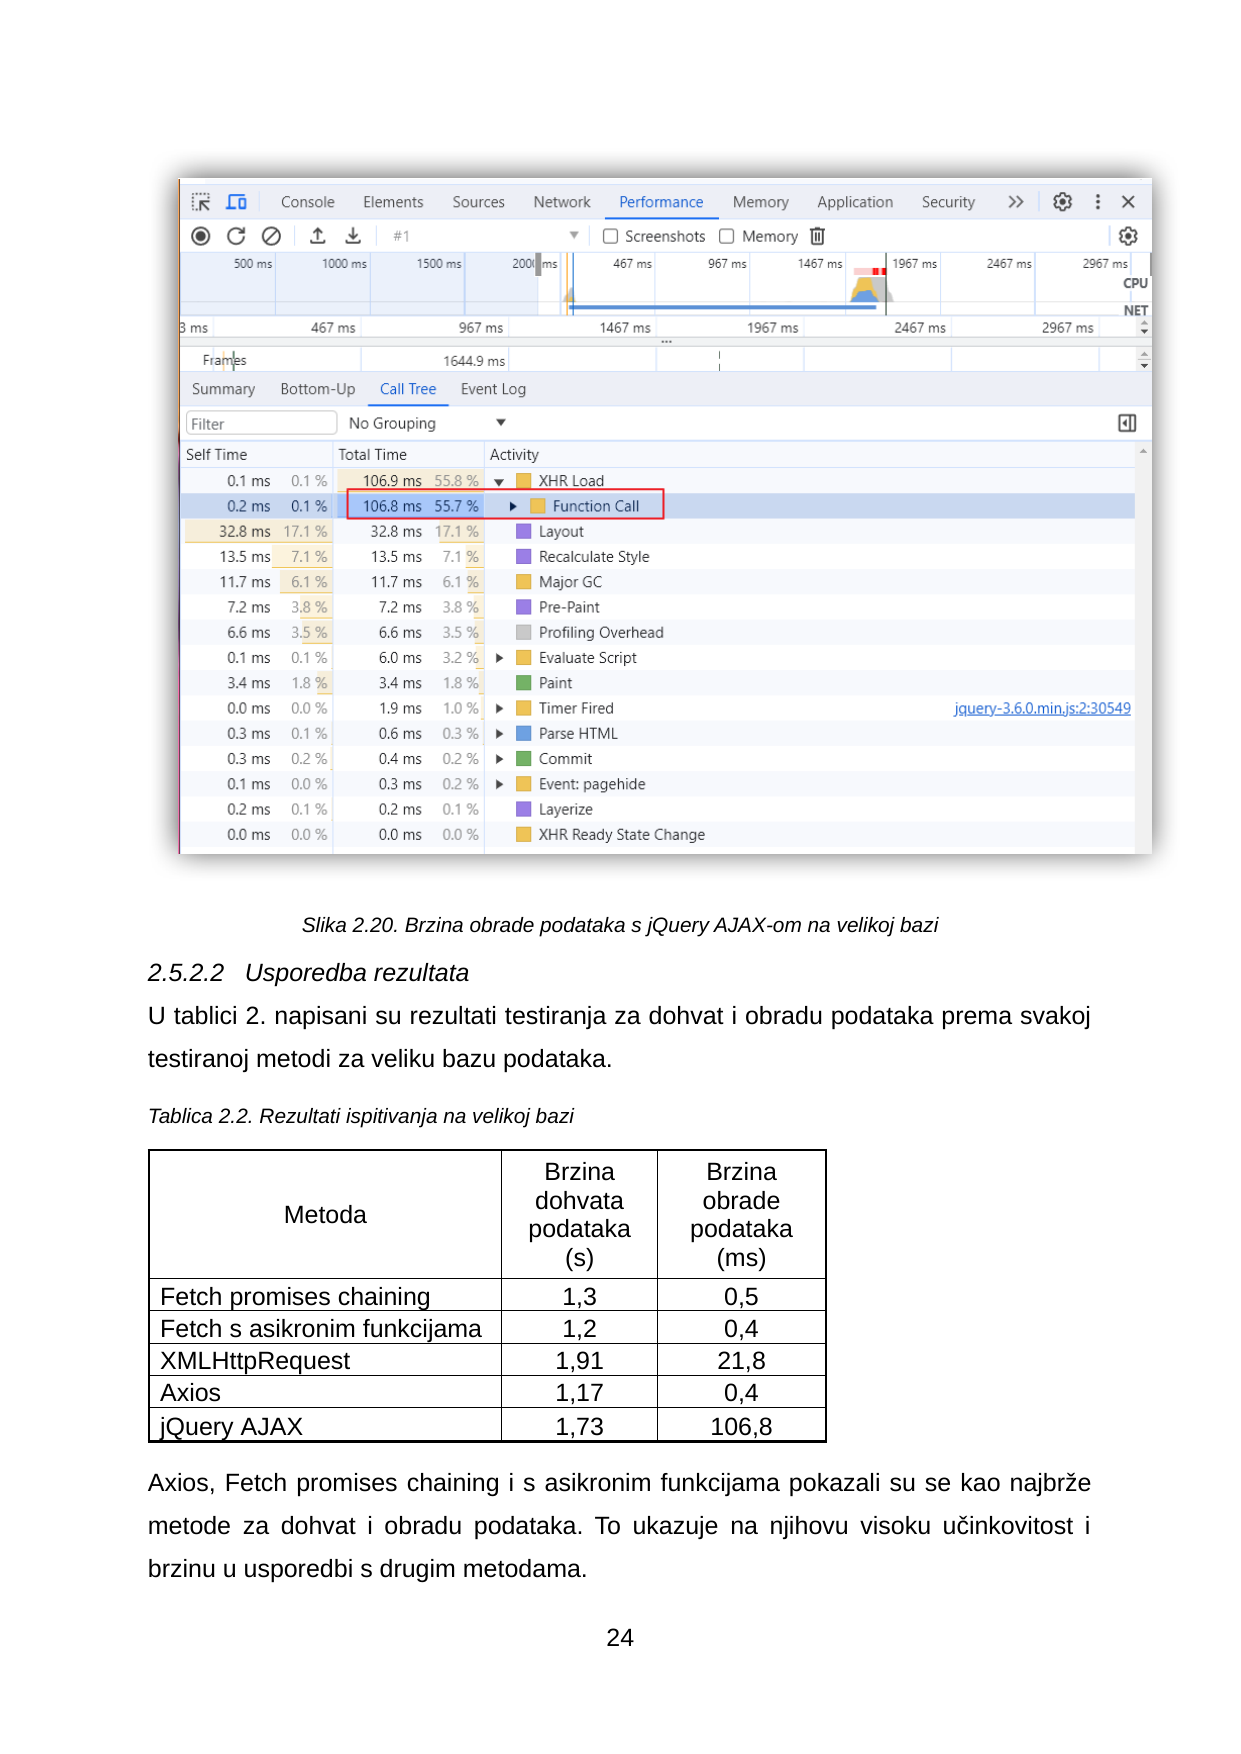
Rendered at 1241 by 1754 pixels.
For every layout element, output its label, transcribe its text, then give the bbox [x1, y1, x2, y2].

table_cell 1,2 [502, 1311, 657, 1342]
picture [178, 178, 1152, 854]
table_cell 1,91 [502, 1344, 657, 1375]
text Slika 2.20. Brzina obrade podataka s jQuery AJAX-om na velikoj bazi [148, 913, 1093, 937]
table_cell XMLHttpRequest [150, 1344, 501, 1375]
text Axios, Fetch promises chaining i s asikronim funkcijama pokazali su se kao najbrže metode za dohvat i obradu podataka. To ukazuje na njihovu visoku učinkovitost i brzinu u usporedbi s drugim metodama. [148, 1467, 1093, 1582]
table_cell 106,8 [658, 1408, 825, 1440]
table_cell 21,8 [658, 1344, 825, 1375]
table_cell 1,17 [502, 1376, 657, 1407]
subtitle Usporedba rezultata [148, 958, 1093, 987]
text Tablica 2.2. Rezultati ispitivanja na velikoj bazi [148, 1104, 1093, 1128]
table_cell 1,73 [502, 1408, 657, 1440]
table_cell jQuery AJAX [150, 1408, 501, 1440]
table_cell Fetch promises chaining [150, 1279, 501, 1310]
table_cell Fetch s asikronim funkcijama [150, 1311, 501, 1342]
table_cell 1,3 [502, 1279, 657, 1310]
table_header Brzina obrade podataka (ms) [658, 1151, 825, 1278]
table_cell Axios [150, 1376, 501, 1407]
table_cell 0,5 [658, 1279, 825, 1310]
table_cell 0,4 [658, 1311, 825, 1342]
text U tablici 2. napisani su rezultati testiranja za dohvat i obradu podataka prema svakoj testiranoj metodi za veliku bazu podataka. [148, 1001, 1093, 1073]
table_header Metoda [150, 1151, 501, 1278]
table_header Brzina dohvata podataka (s) [502, 1151, 657, 1278]
table_cell 0,4 [658, 1376, 825, 1407]
